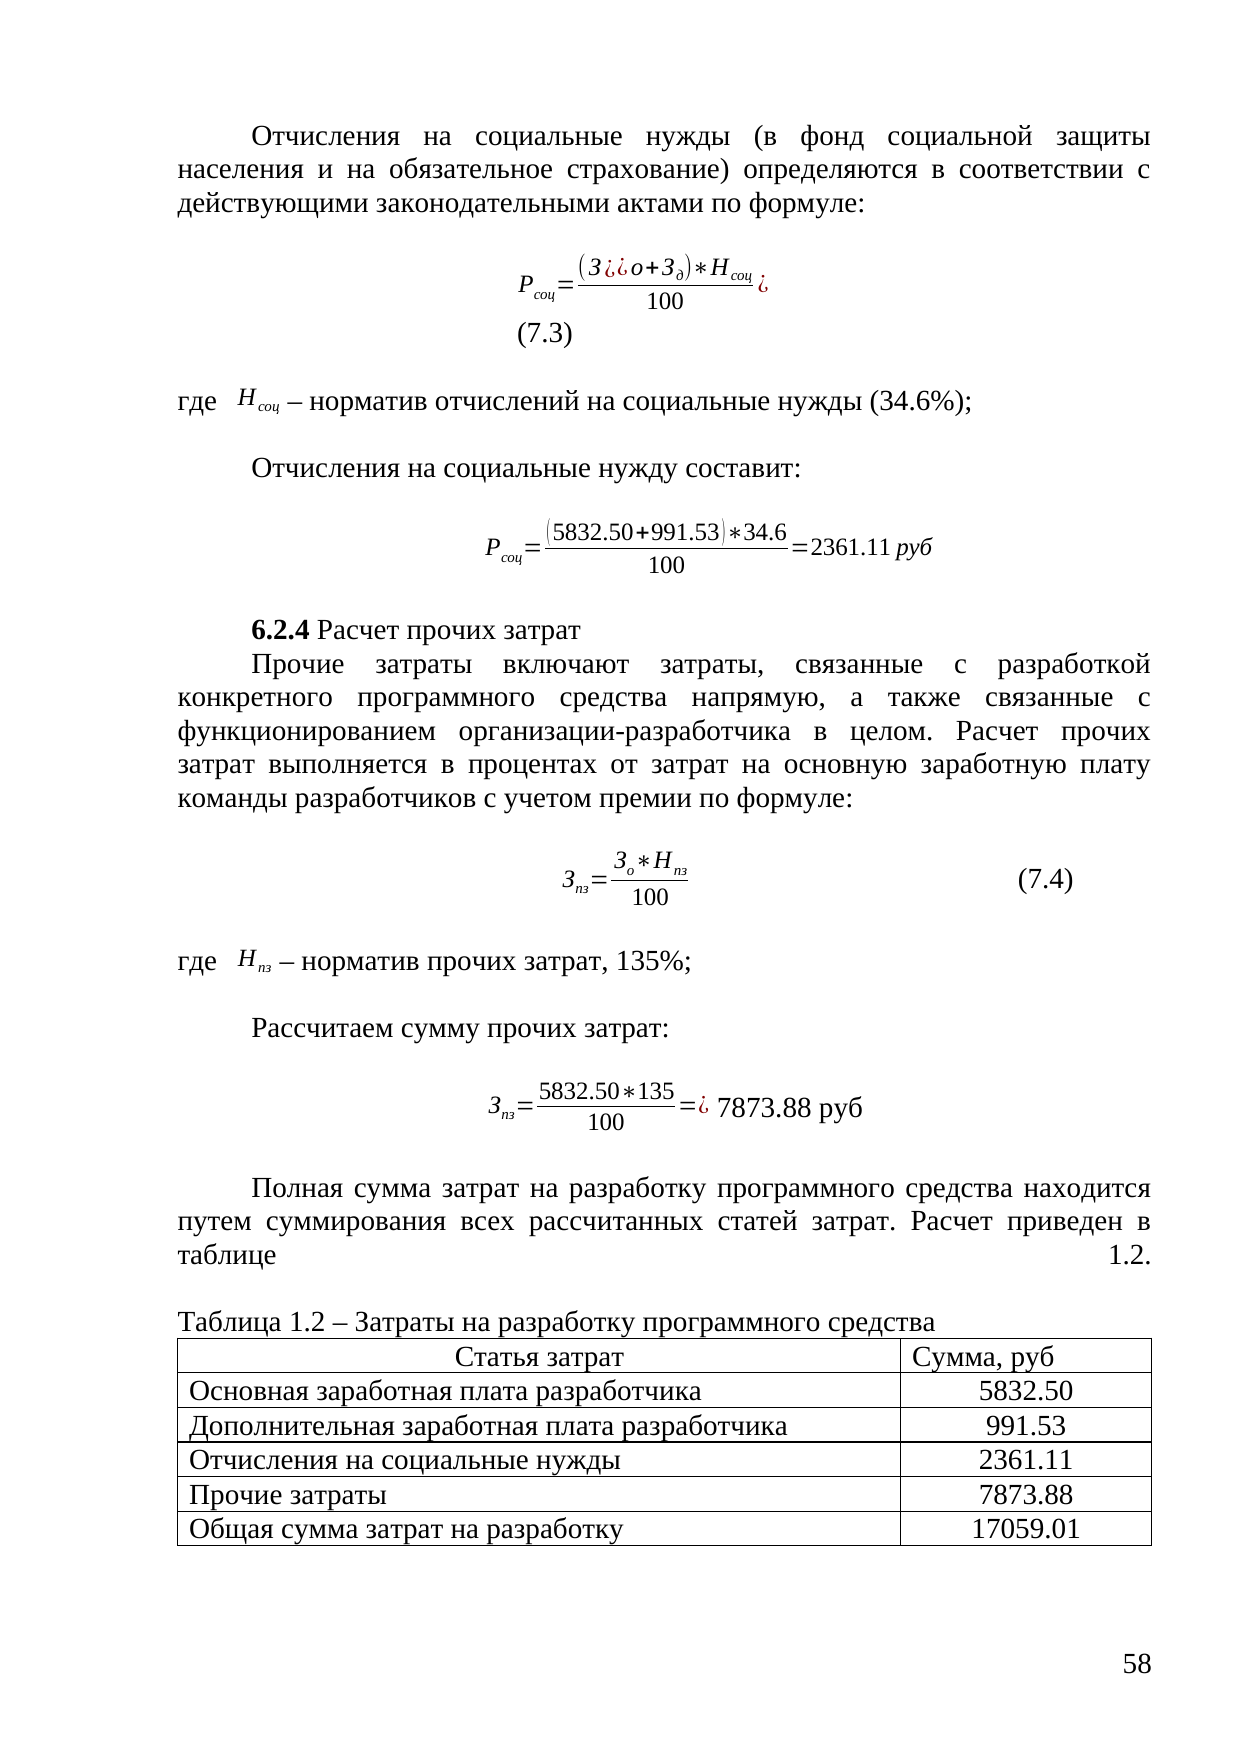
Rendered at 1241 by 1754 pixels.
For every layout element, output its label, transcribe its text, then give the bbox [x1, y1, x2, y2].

text (7.4) [561, 847, 1152, 910]
table_header Сумма, руб [901, 1339, 1151, 1372]
text где – норматив отчислений на социальные нужды (34.6%); [177, 383, 1152, 416]
text Полная сумма затрат на разработку программного средства находится путем суммирования всех рассчитанных статей затрат. Расчет приведен в таблице 1.2. [177, 1170, 1152, 1304]
table_cell 5832.50 [901, 1373, 1151, 1407]
table_cell Основная заработная плата разработчика [178, 1373, 900, 1407]
table_cell 2361.11 [901, 1443, 1151, 1476]
text где – норматив прочих затрат, 135%; [177, 943, 1152, 977]
table_cell Отчисления на социальные нужды [178, 1443, 900, 1476]
table_cell 17059.01 [901, 1512, 1151, 1545]
table_header Статья затрат [178, 1339, 900, 1372]
text (7.3) [517, 252, 1152, 349]
table_cell Дополнительная заработная плата разработчика [178, 1408, 900, 1441]
text Таблица 1.2 – Затраты на разработку программного средства [177, 1304, 1152, 1338]
text 7873.88 руб [487, 1077, 1152, 1136]
text Рассчитаем сумму прочих затрат: [177, 1010, 1152, 1044]
text Прочие затраты включают затраты, связанные с разработкой конкретного программного средства напрямую, а также связанные с функционированием организации-разработчика в целом. Расчет прочих затрат выполняется в процентах от затрат на основную заработную плату команды разработчиков с учетом премии по формуле: [177, 646, 1152, 813]
text Отчисления на социальные нужды (в фонд социальной защиты населения и на обязательное страхование) определяются в соответствии с действующими законодательными актами по формуле: [177, 118, 1152, 219]
table_cell 7873.88 [901, 1477, 1151, 1511]
text 6.2.4 Расчет прочих затрат [177, 612, 1152, 646]
table_cell Общая сумма затрат на разработку [178, 1512, 900, 1545]
table_cell Прочие затраты [178, 1477, 900, 1511]
text Отчисления на социальные нужду составит: [177, 450, 1152, 483]
table_cell 991.53 [901, 1408, 1151, 1441]
